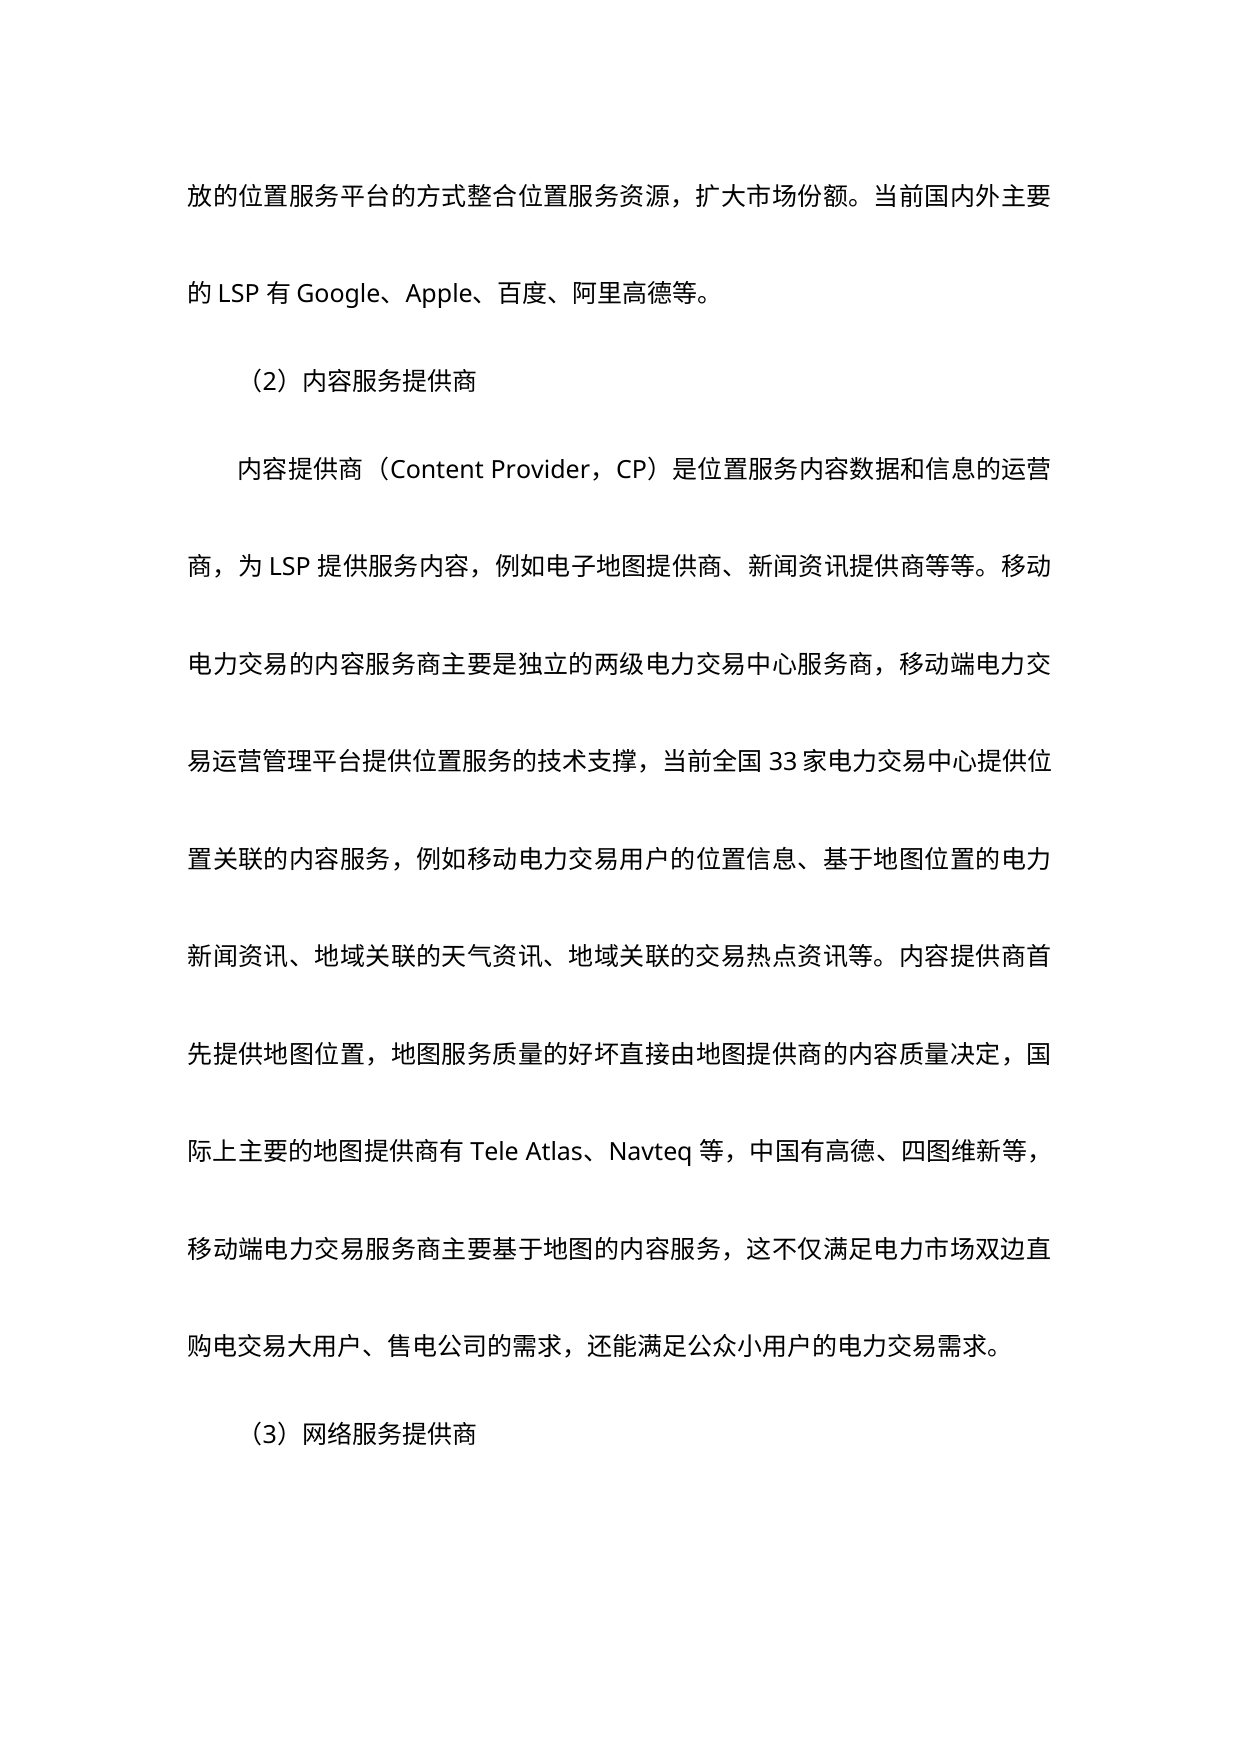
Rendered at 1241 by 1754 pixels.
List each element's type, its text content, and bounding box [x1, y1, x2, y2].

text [187, 162, 1053, 324]
text （3）网络服务提供商 [187, 1400, 1053, 1465]
text 内容提供商（Content Provider，CP）是位置服务内容数据和信息的运营商，为LSP 提供服务内容，例如电子地图提供商、新闻资讯提供商等等。移动电力交易的内容服务商主要是独立的两级电力交易中心服务商，移动端电力交易运营管理平台提供位置服务的技术支撑，当前全国33家电力交易中心提供位置关联的内容服务，例如移动电力交易用户的位置信息、基于地图位置的电力新闻资讯、地域关联的天气资讯、地域关联的交易热点资讯等。内容提供商首先提供地图位置，地图服务质量的好坏直接由地图提供商的内容质量决定，国际上主要的地图提供商有Tele Atlas、Navteq 等，中国有高德、四图维新等，移动端电力交易服务商主要基于地图的内容服务，这不仅满足电力市场双边直购电交易大用户、售电公司的需求，还能满足公众小用户的电力交易需求。 [187, 435, 1053, 1377]
text （2）内容服务提供商 [187, 347, 1053, 412]
